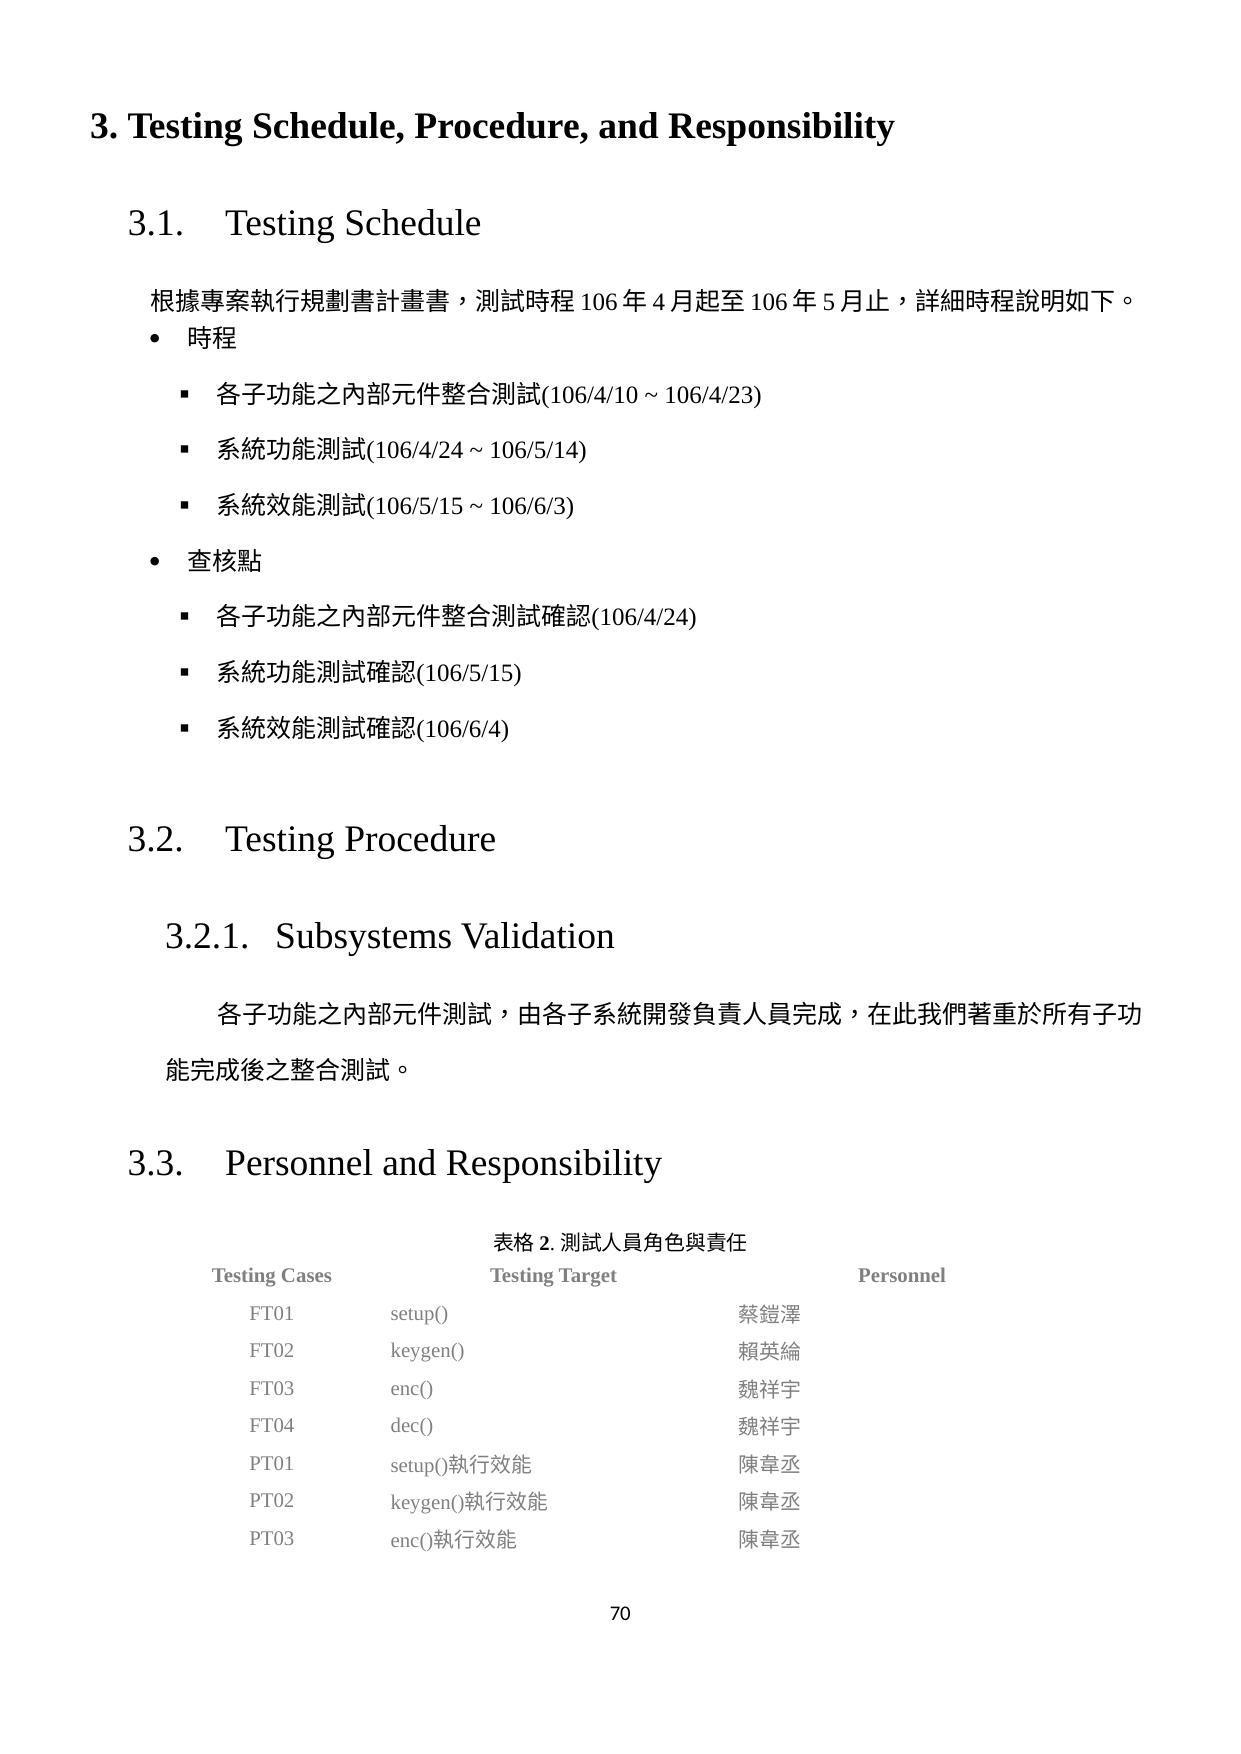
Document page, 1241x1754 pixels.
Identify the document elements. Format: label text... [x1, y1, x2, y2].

table_header Testing Cases [164, 1257, 379, 1294]
table_cell dec() [379, 1407, 727, 1444]
table_cell 陳韋丞 [728, 1482, 1076, 1519]
list 時程 [150, 318, 1165, 356]
text 表格 2. 測試人員角色與責任 [75, 1227, 1165, 1257]
list 各子功能之內部元件整合測試確認(106/4/24) [179, 596, 1165, 634]
table_cell keygen()執行效能 [379, 1482, 727, 1519]
table_cell FT02 [164, 1332, 379, 1369]
table_cell PT02 [164, 1482, 379, 1519]
list 查核點 [150, 541, 1165, 578]
list 系統效能測試確認(106/6/4) [179, 707, 1165, 745]
table_cell enc()執行效能 [379, 1519, 727, 1557]
list Testing Procedure [127, 801, 1165, 876]
table_header Personnel [728, 1257, 1076, 1294]
list 各子功能之內部元件整合測試(106/4/10 ~ 106/4/23) [179, 374, 1165, 411]
list Personnel and Responsibility [127, 1124, 1165, 1199]
list Testing Schedule [128, 184, 1165, 259]
table_cell 魏祥宇 [728, 1407, 1076, 1444]
table_cell 賴英綸 [728, 1332, 1076, 1369]
table_cell enc() [379, 1369, 727, 1407]
table_cell 魏祥宇 [728, 1369, 1076, 1407]
table_cell FT04 [164, 1407, 379, 1444]
text 根據專案執行規劃書計畫書，測試時程106年4月起至106年5月止，詳細時程說明如下。 [127, 281, 1165, 318]
table_header Testing Target [379, 1257, 727, 1294]
table_cell setup() [379, 1294, 727, 1332]
table_cell PT03 [164, 1519, 379, 1557]
list 系統功能測試確認(106/5/15) [179, 652, 1165, 689]
table_cell PT01 [164, 1444, 379, 1482]
table_cell 陳韋丞 [728, 1519, 1076, 1557]
table_cell setup()執行效能 [379, 1444, 727, 1482]
list Subsystems Validation [165, 897, 1165, 972]
table_cell 蔡鎧澤 [728, 1294, 1076, 1332]
list Testing Schedule, Procedure, and Responsibility [90, 87, 1165, 162]
list 系統功能測試(106/4/24 ~ 106/5/14) [179, 429, 1165, 467]
list 系統效能測試(106/5/15 ~ 106/6/3) [179, 485, 1165, 522]
table_cell FT03 [164, 1369, 379, 1407]
table_cell keygen() [379, 1332, 727, 1369]
table_cell FT01 [164, 1294, 379, 1332]
table_cell 陳韋丞 [728, 1444, 1076, 1482]
text 各子功能之內部元件測試，由各子系統開發負責人員完成，在此我們著重於所有子功能完成後之整合測試。 [165, 994, 1165, 1087]
